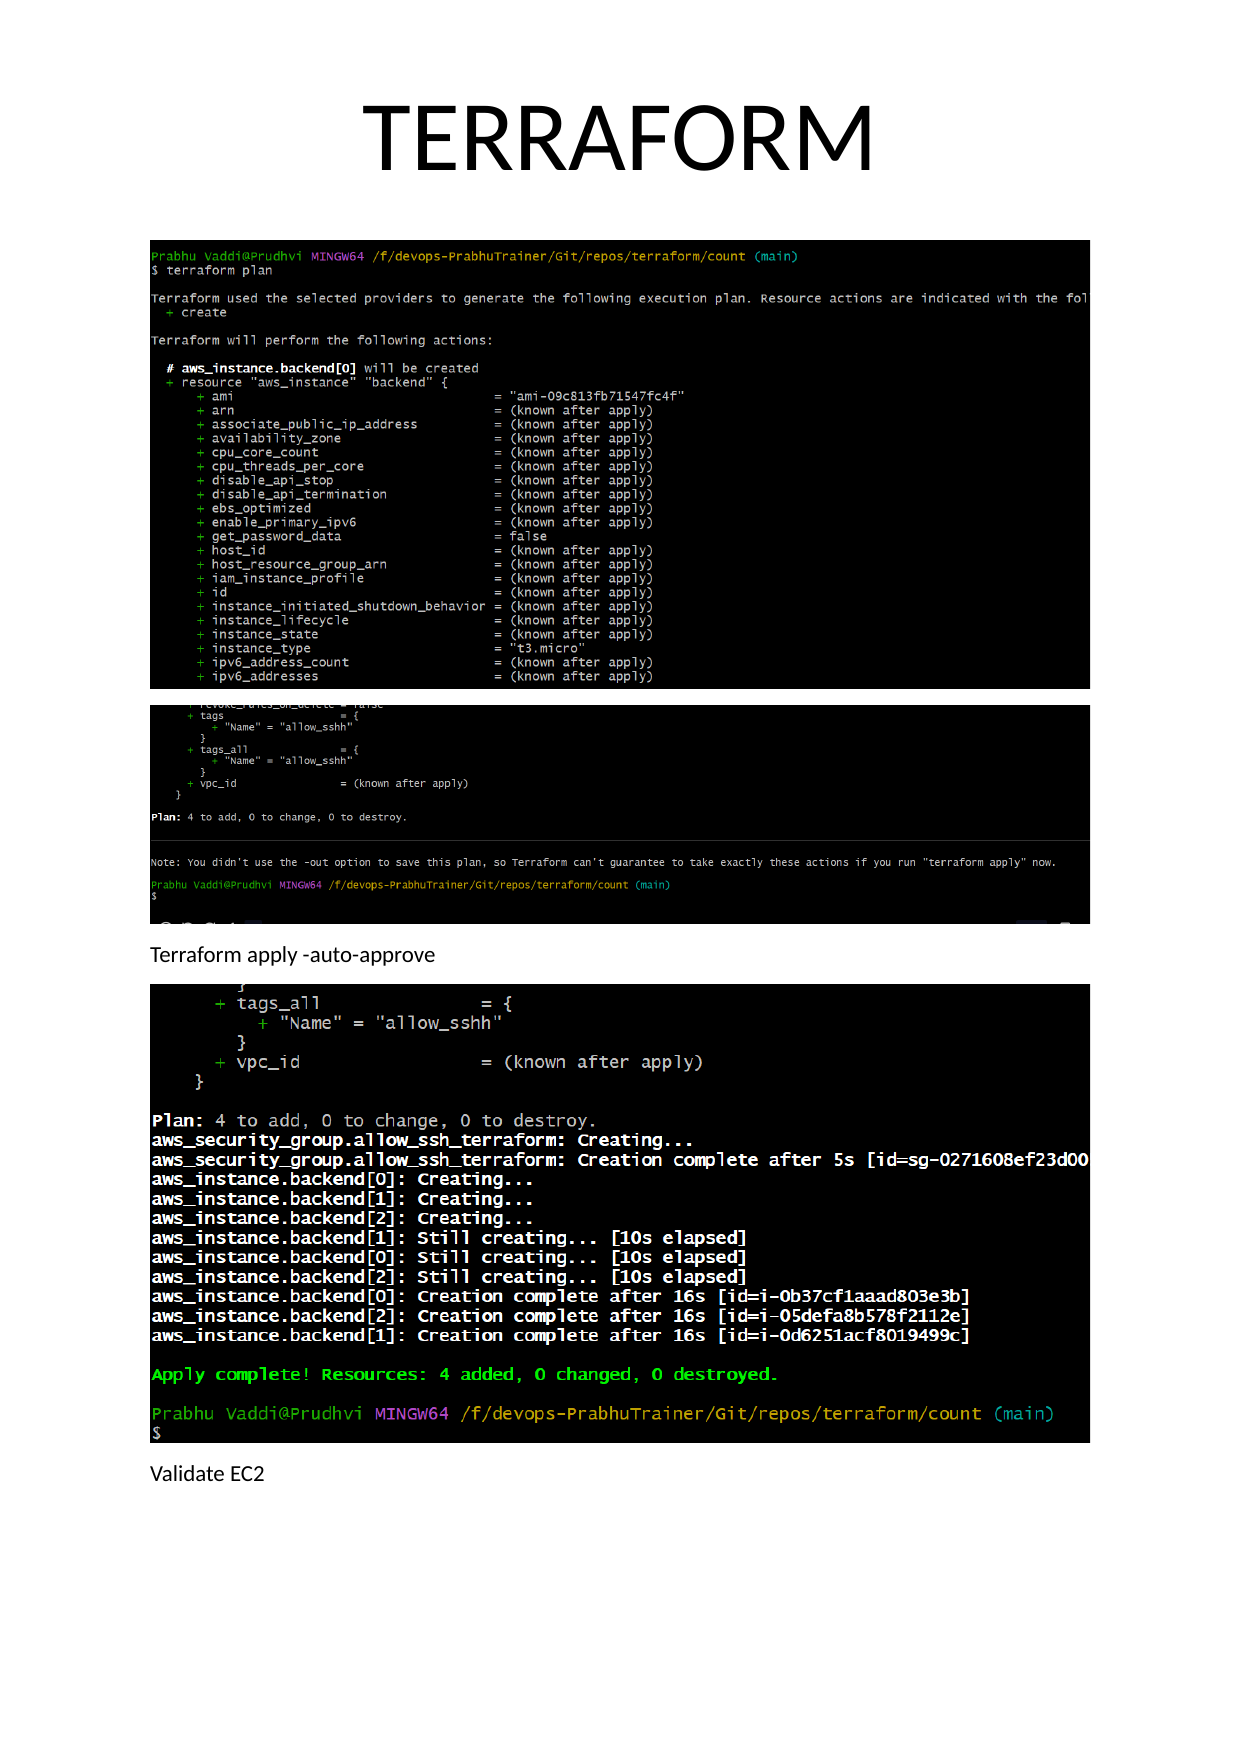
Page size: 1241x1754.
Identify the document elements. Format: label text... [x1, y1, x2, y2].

picture [150, 705, 1091, 924]
text Validate EC2 [150, 1459, 1090, 1487]
text Terraform apply -auto-approve [150, 940, 1090, 968]
picture [150, 240, 1091, 689]
picture [150, 984, 1091, 1443]
